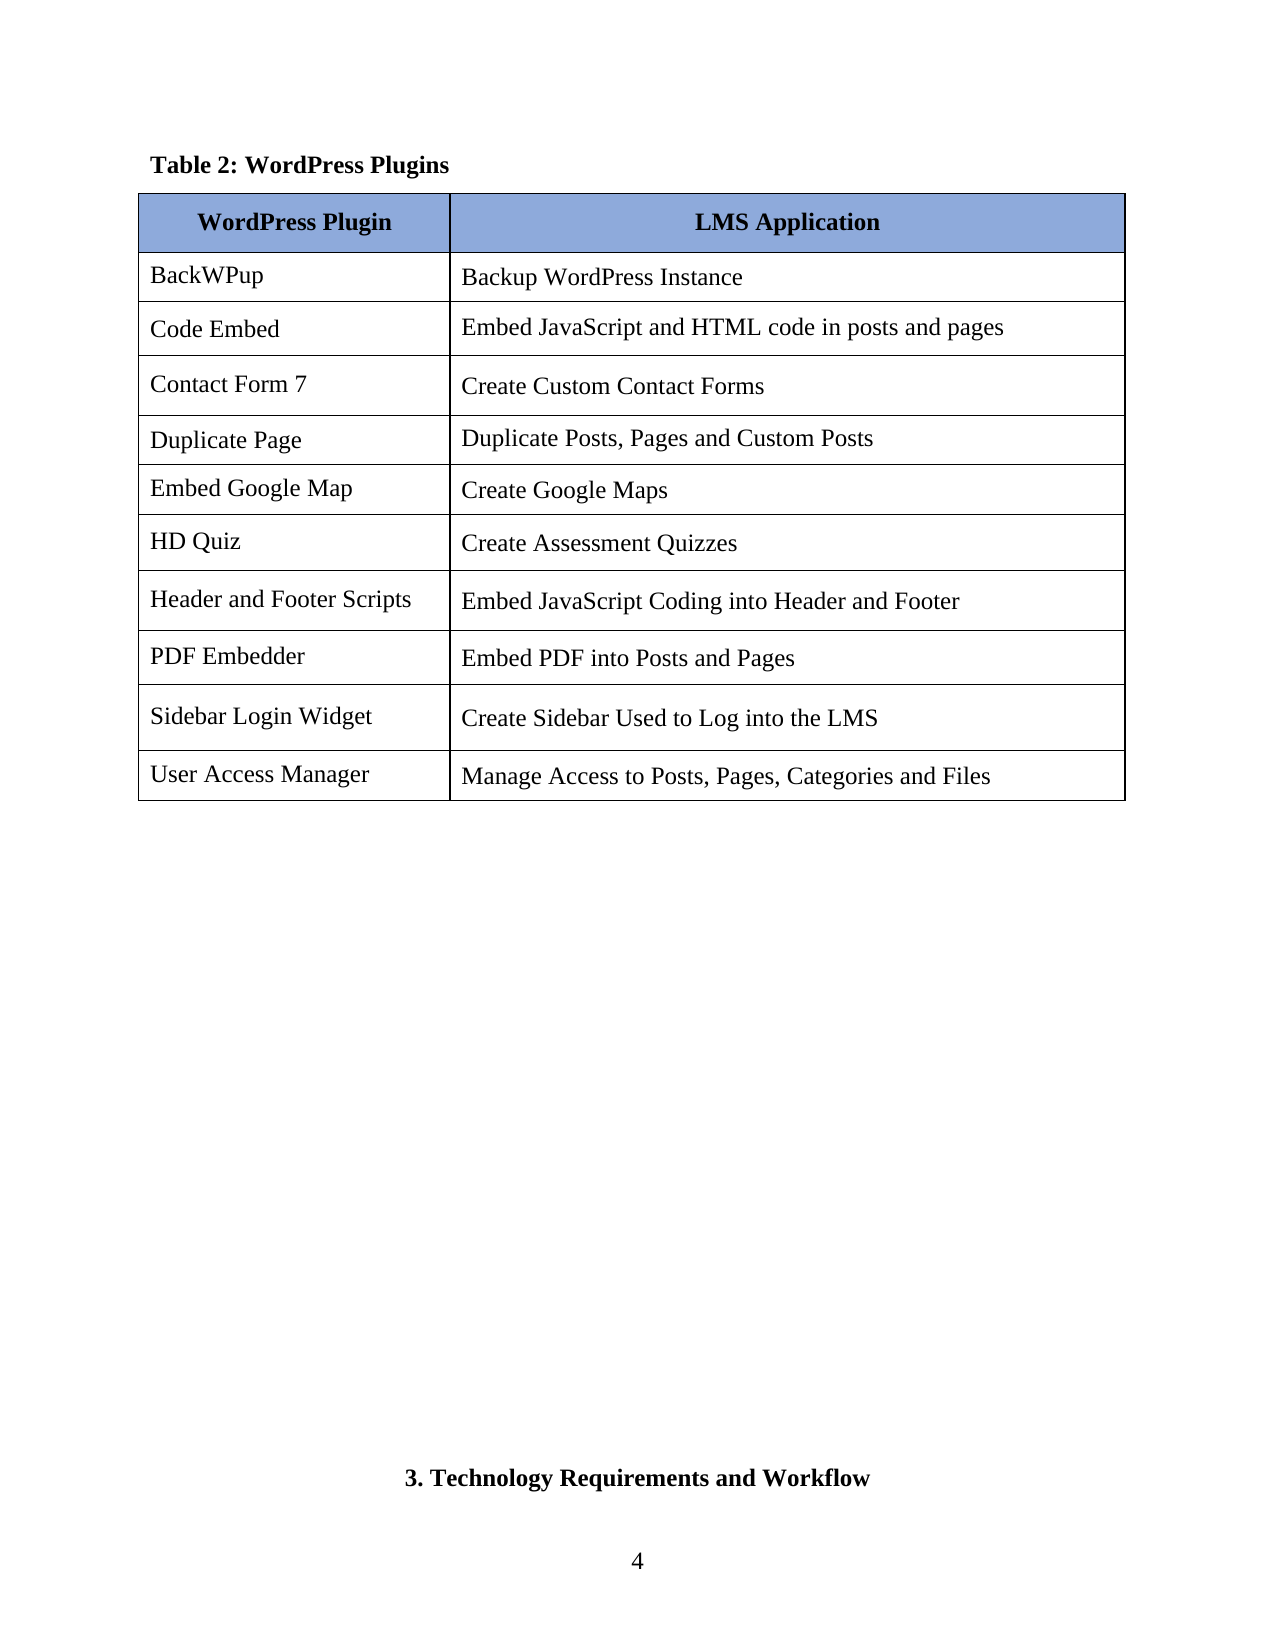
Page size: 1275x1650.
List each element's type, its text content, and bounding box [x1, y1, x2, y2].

table_cell Sidebar Login Widget [139, 685, 449, 750]
text 3. Technology Requirements and Workflow [150, 1463, 1125, 1491]
table_cell Create Sidebar Used to Log into the LMS [451, 685, 1124, 750]
table_cell Create Custom Contact Forms [451, 356, 1124, 415]
table_cell Embed PDF into Posts and Pages [451, 631, 1124, 684]
table_cell Header and Footer Scripts [139, 571, 449, 630]
table_header LMS Application [451, 194, 1124, 252]
table_cell BackWPup [139, 253, 449, 301]
text Table 2: WordPress Plugins [150, 150, 1125, 179]
table_cell Manage Access to Posts, Pages, Categories and Files [451, 751, 1124, 800]
table_cell Code Embed [139, 302, 449, 355]
table_cell PDF Embedder [139, 631, 449, 684]
table_cell Create Assessment Quizzes [451, 515, 1124, 570]
table_cell Duplicate Posts, Pages and Custom Posts [451, 416, 1124, 463]
table_cell Backup WordPress Instance [451, 253, 1124, 301]
table_cell HD Quiz [139, 515, 449, 570]
table_cell User Access Manager [139, 751, 449, 800]
table_cell Embed JavaScript Coding into Header and Footer [451, 571, 1124, 630]
table_cell Create Google Maps [451, 465, 1124, 514]
table_header WordPress Plugin [139, 194, 449, 252]
table_cell Embed Google Map [139, 465, 449, 514]
table_cell Duplicate Page [139, 416, 449, 463]
table_cell Embed JavaScript and HTML code in posts and pages [451, 302, 1124, 355]
table_cell Contact Form 7 [139, 356, 449, 415]
